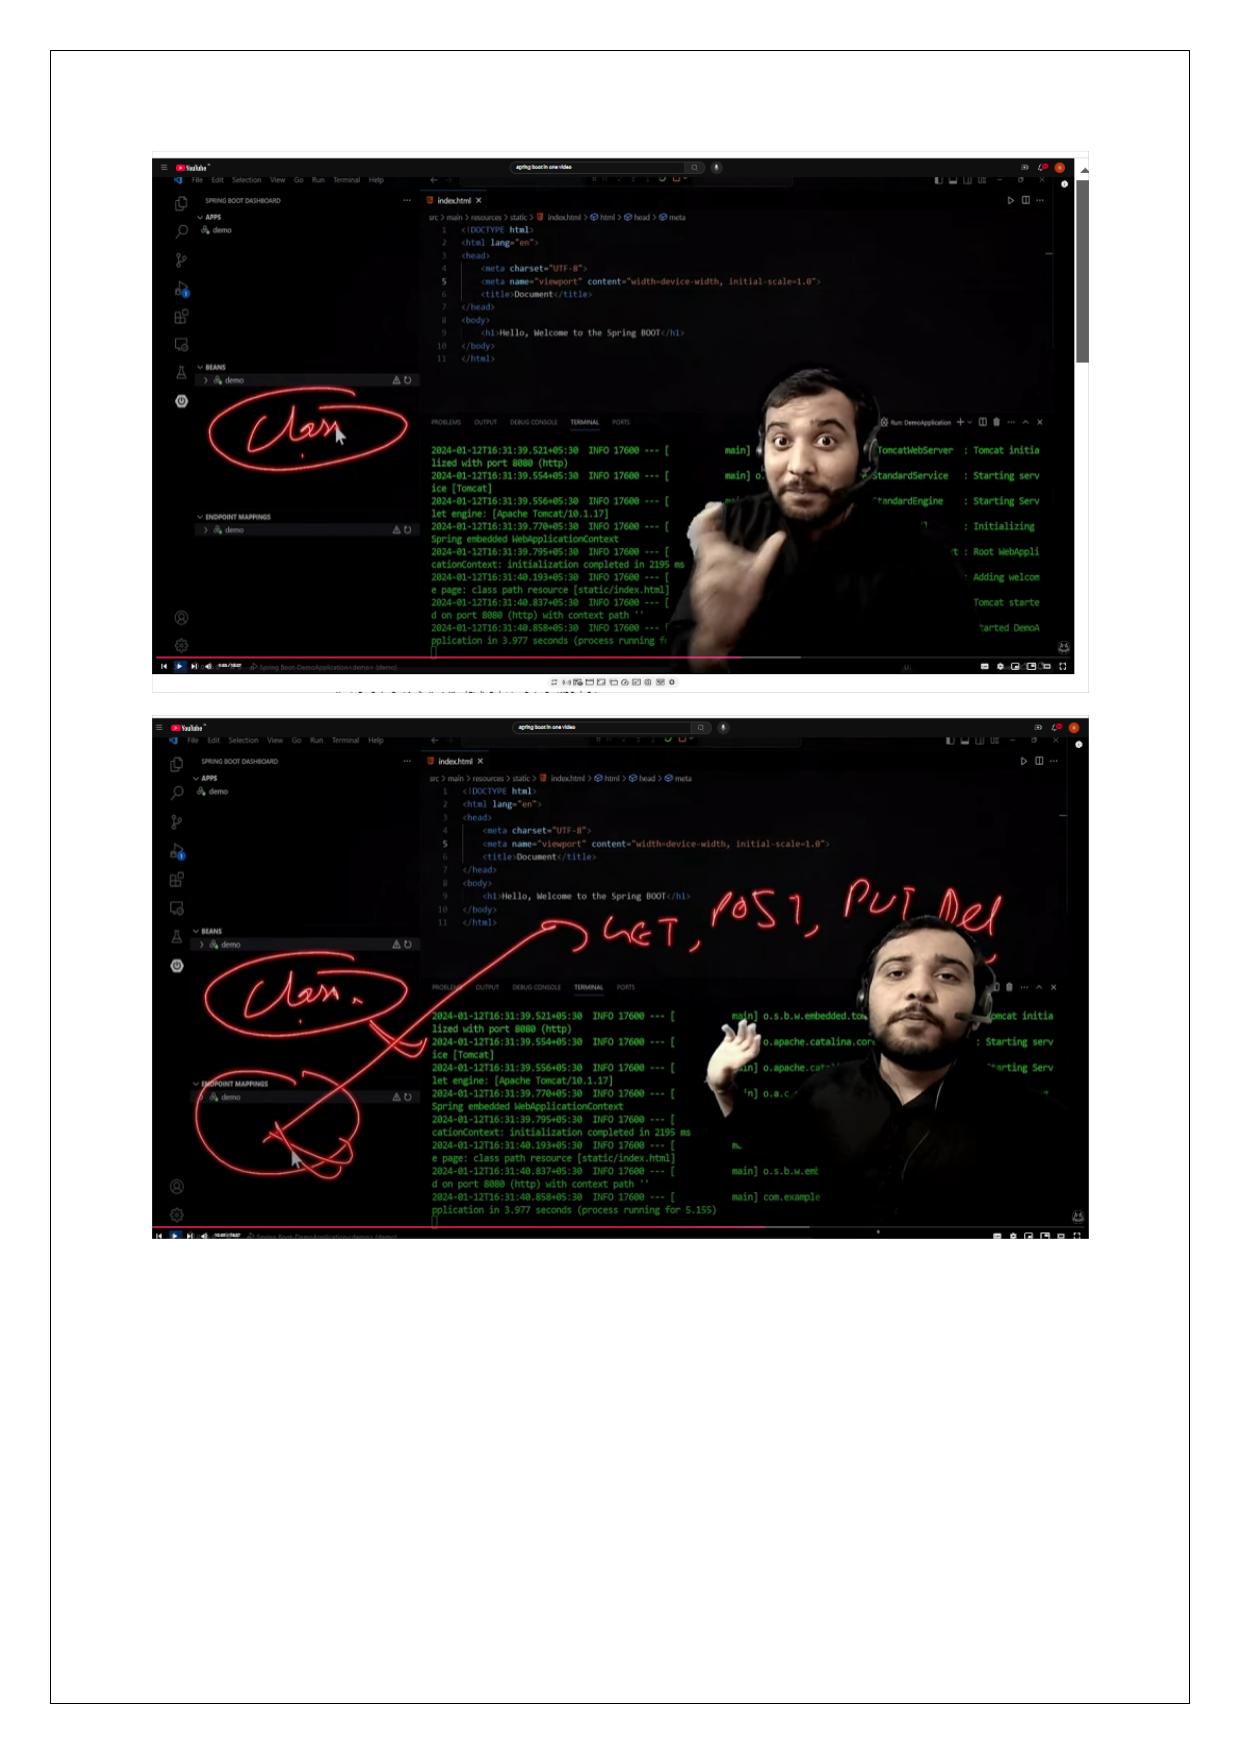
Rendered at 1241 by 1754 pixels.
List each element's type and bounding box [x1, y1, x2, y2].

picture [150, 713, 1091, 1241]
picture [150, 150, 1091, 695]
